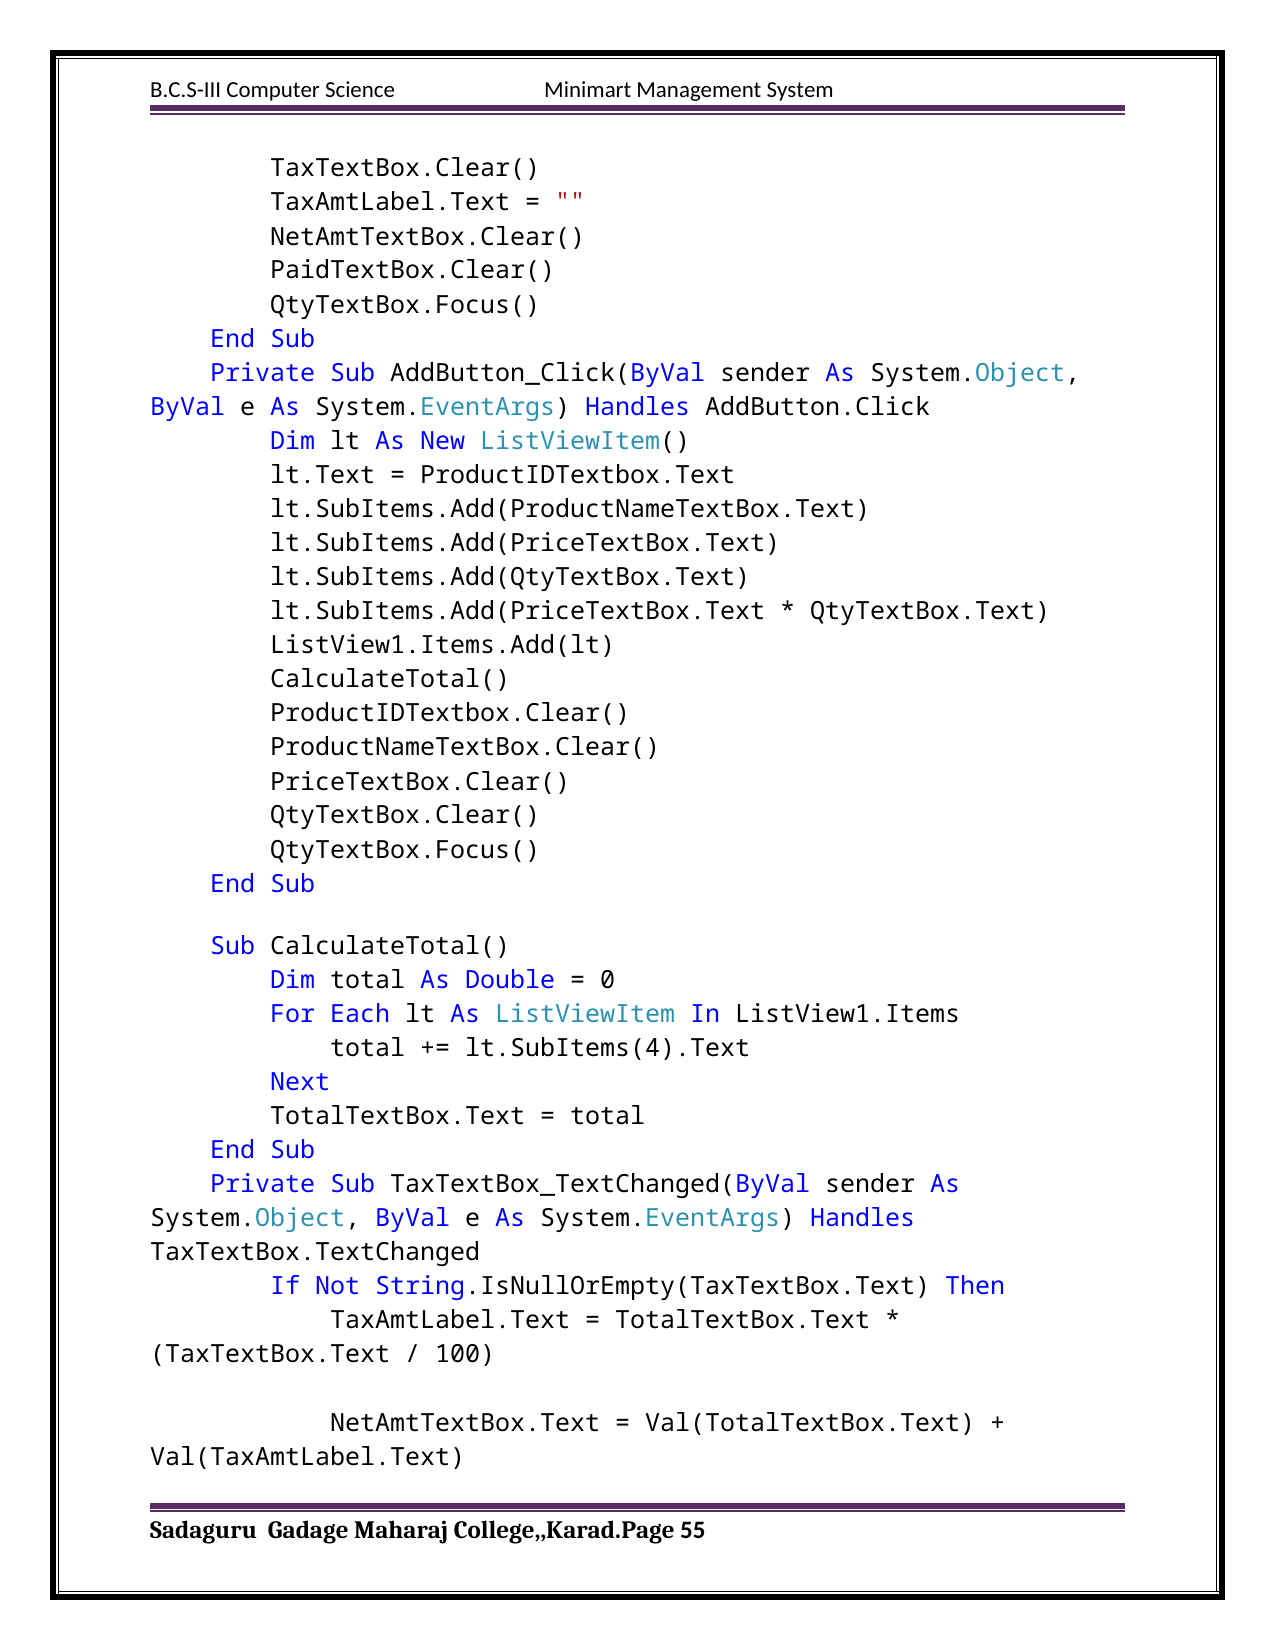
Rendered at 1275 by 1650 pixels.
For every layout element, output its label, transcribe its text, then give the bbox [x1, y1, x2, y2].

text lt.Text = ProductIDTextbox.Text [150, 457, 1125, 491]
text NetAmtTextBox.Clear() [150, 218, 1125, 252]
text End Sub [150, 1132, 1125, 1166]
text Sub CalculateTotal() [150, 927, 1125, 961]
text PriceTextBox.Clear() [150, 763, 1125, 797]
text If Not String.IsNullOrEmpty(TaxTextBox.Text) Then [150, 1268, 1125, 1302]
text NetAmtTextBox.Text = Val(TotalTextBox.Text) + Val(TaxAmtLabel.Text) [150, 1404, 1125, 1472]
text total += lt.SubItems(4).Text [150, 1029, 1125, 1064]
text TaxAmtLabel.Text = TotalTextBox.Text * (TaxTextBox.Text / 100) [150, 1302, 1125, 1370]
text lt.SubItems.Add(PriceTextBox.Text) [150, 525, 1125, 559]
text TotalTextBox.Text = total [150, 1098, 1125, 1132]
text Private Sub TaxTextBox_TextChanged(ByVal sender As System.Object, ByVal e As System.EventArgs) Handles TaxTextBox.TextChanged [150, 1166, 1125, 1268]
text Next [150, 1064, 1125, 1098]
text Dim total As Double = 0 [150, 961, 1125, 996]
text QtyTextBox.Focus() [150, 286, 1125, 320]
text End Sub [150, 320, 1125, 354]
text End Sub [150, 865, 1125, 899]
text ListView1.Items.Add(lt) [150, 627, 1125, 661]
text ProductIDTextbox.Clear() [150, 695, 1125, 729]
text QtyTextBox.Focus() [150, 831, 1125, 865]
text ProductNameTextBox.Clear() [150, 729, 1125, 763]
text lt.SubItems.Add(ProductNameTextBox.Text) [150, 491, 1125, 525]
text Dim lt As New ListViewItem() [150, 422, 1125, 457]
text For Each lt As ListViewItem In ListView1.Items [150, 996, 1125, 1029]
text QtyTextBox.Clear() [150, 797, 1125, 831]
text lt.SubItems.Add(QtyTextBox.Text) [150, 559, 1125, 593]
text TaxAmtLabel.Text = "" [150, 184, 1125, 218]
text PaidTextBox.Clear() [150, 252, 1125, 286]
text Private Sub AddButton_Click(ByVal sender As System.Object, ByVal e As System.EventArgs) Handles AddButton.Click [150, 354, 1125, 422]
text TaxTextBox.Clear() [150, 150, 1125, 184]
text CalculateTotal() [150, 661, 1125, 695]
text lt.SubItems.Add(PriceTextBox.Text * QtyTextBox.Text) [150, 593, 1125, 627]
